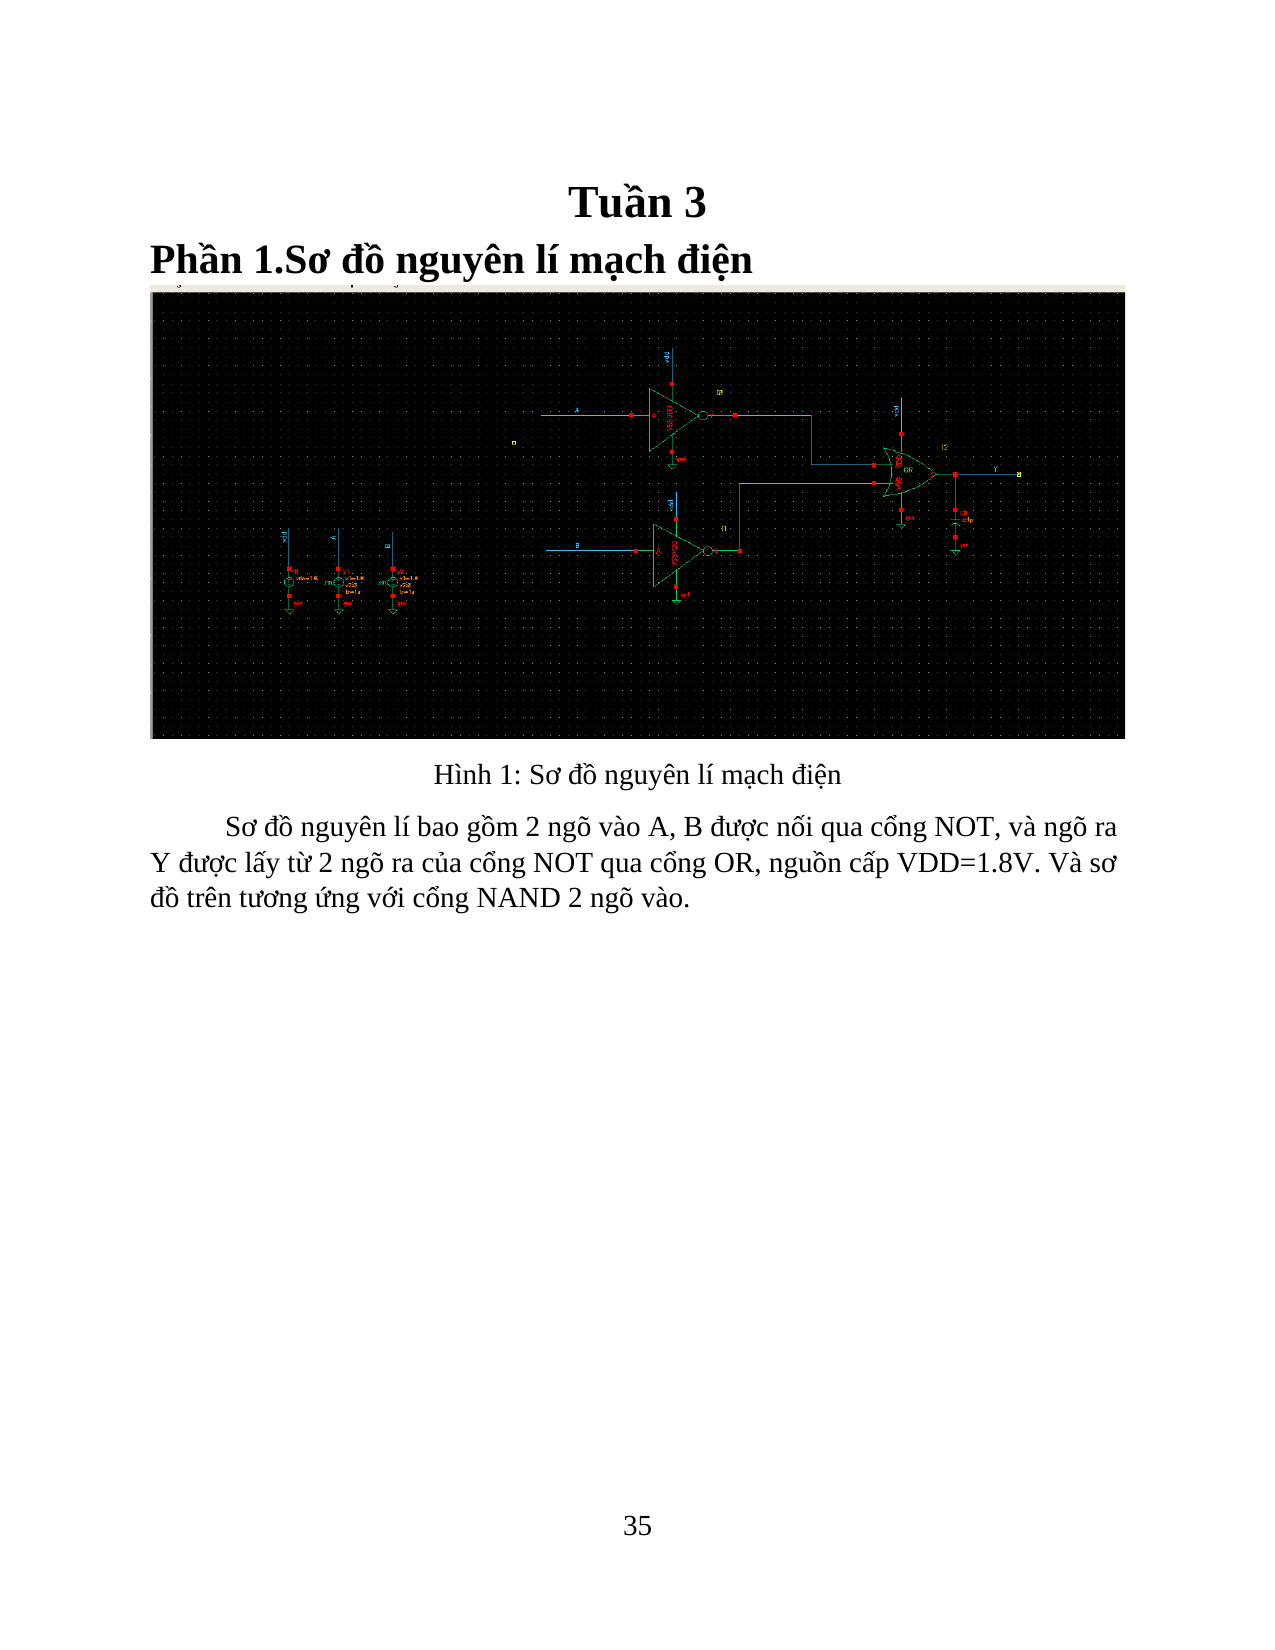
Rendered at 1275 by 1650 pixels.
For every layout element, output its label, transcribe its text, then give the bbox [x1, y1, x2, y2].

subtitle Phần 1.Sơ đồ nguyên lí mạch điện [150, 235, 1125, 283]
text Hình 1: Sơ đồ nguyên lí mạch điện [150, 757, 1125, 791]
text Sơ đồ nguyên lí bao gồm 2 ngõ vào A, B được nối qua cổng NOT, và ngõ ra Y được lấy từ 2 ngõ ra của cổng NOT qua cổng OR, nguồn cấp VDD=1.8V. Và sơ đồ trên tương ứng với cổng NAND 2 ngõ vào. [150, 809, 1125, 914]
picture [150, 285, 1125, 739]
subtitle Tuần 3 [150, 175, 1125, 228]
